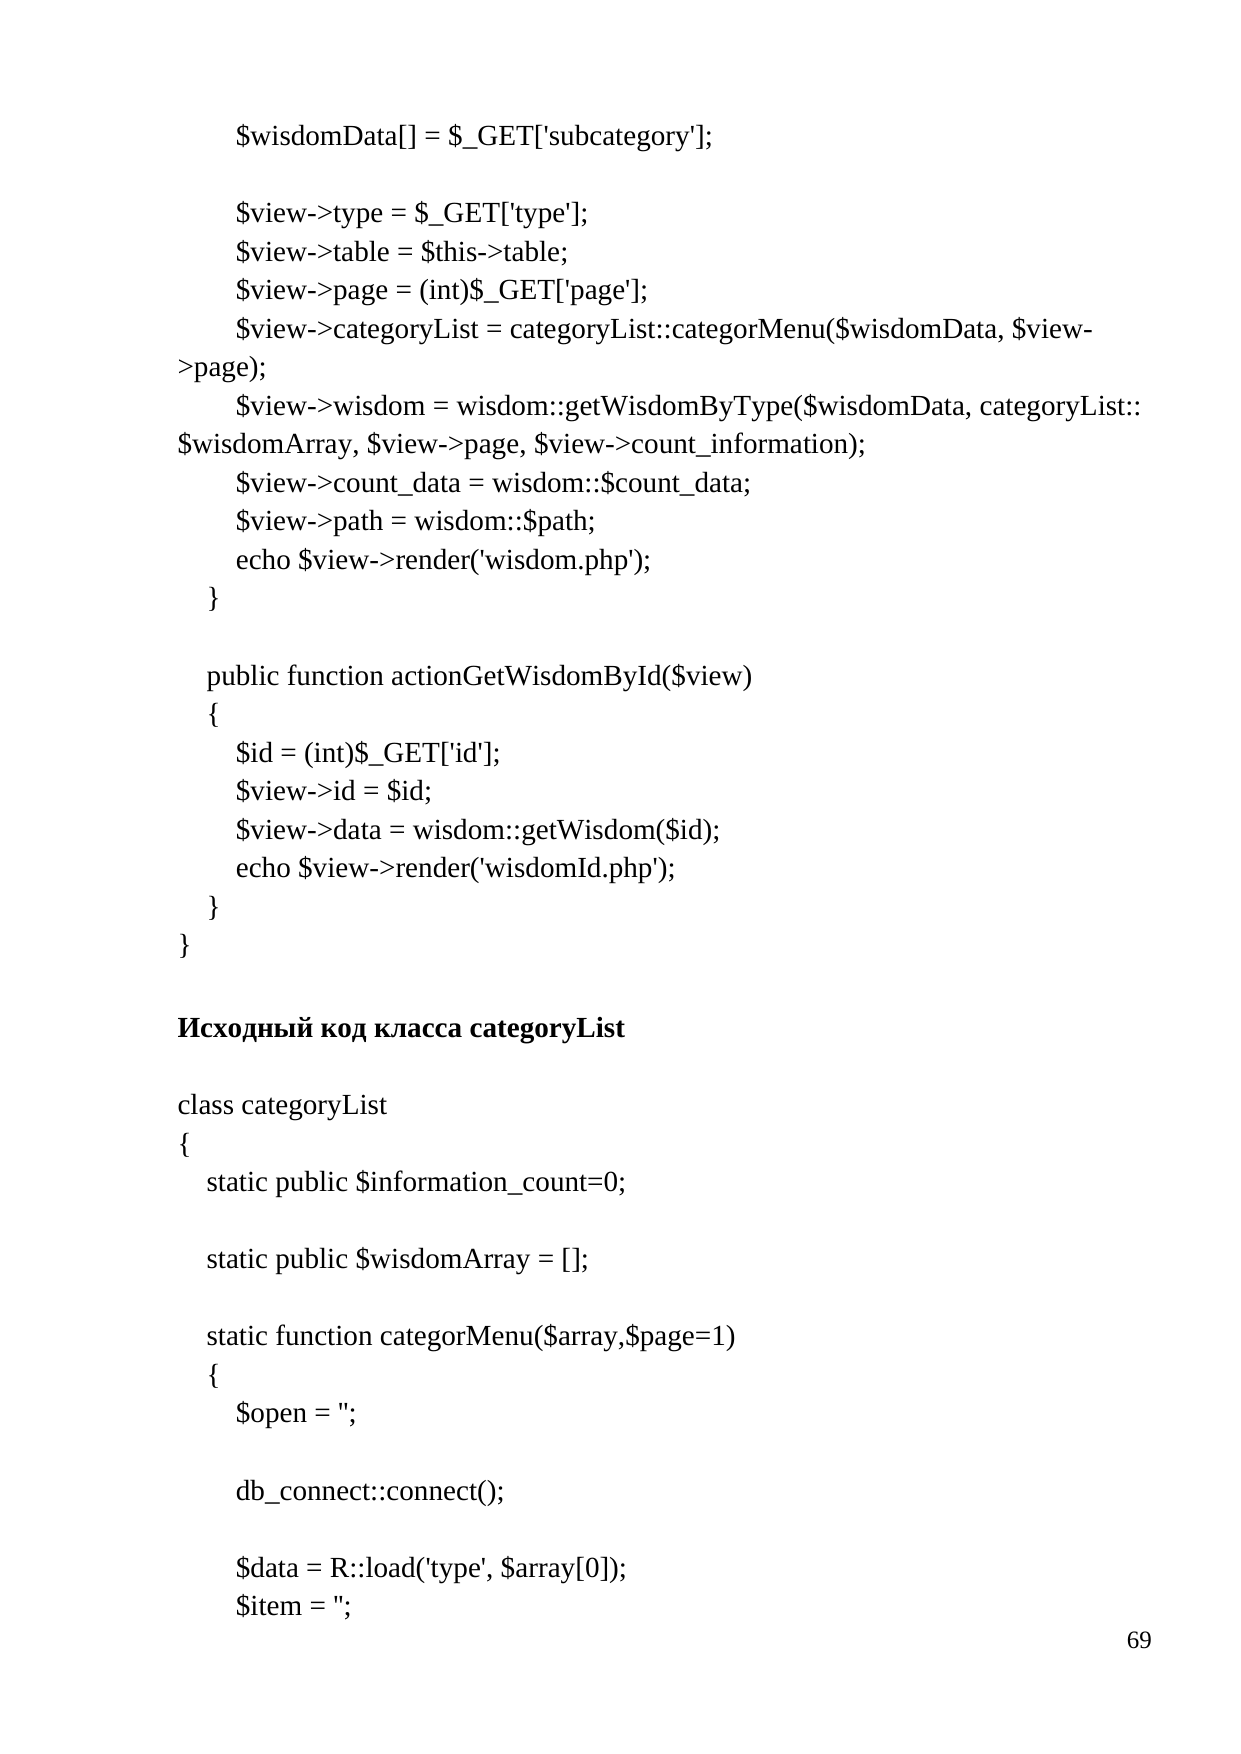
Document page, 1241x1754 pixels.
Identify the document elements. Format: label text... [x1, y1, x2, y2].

list Исходный код класса categoryList [177, 1010, 1152, 1044]
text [177, 118, 1152, 961]
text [177, 1087, 1152, 1622]
